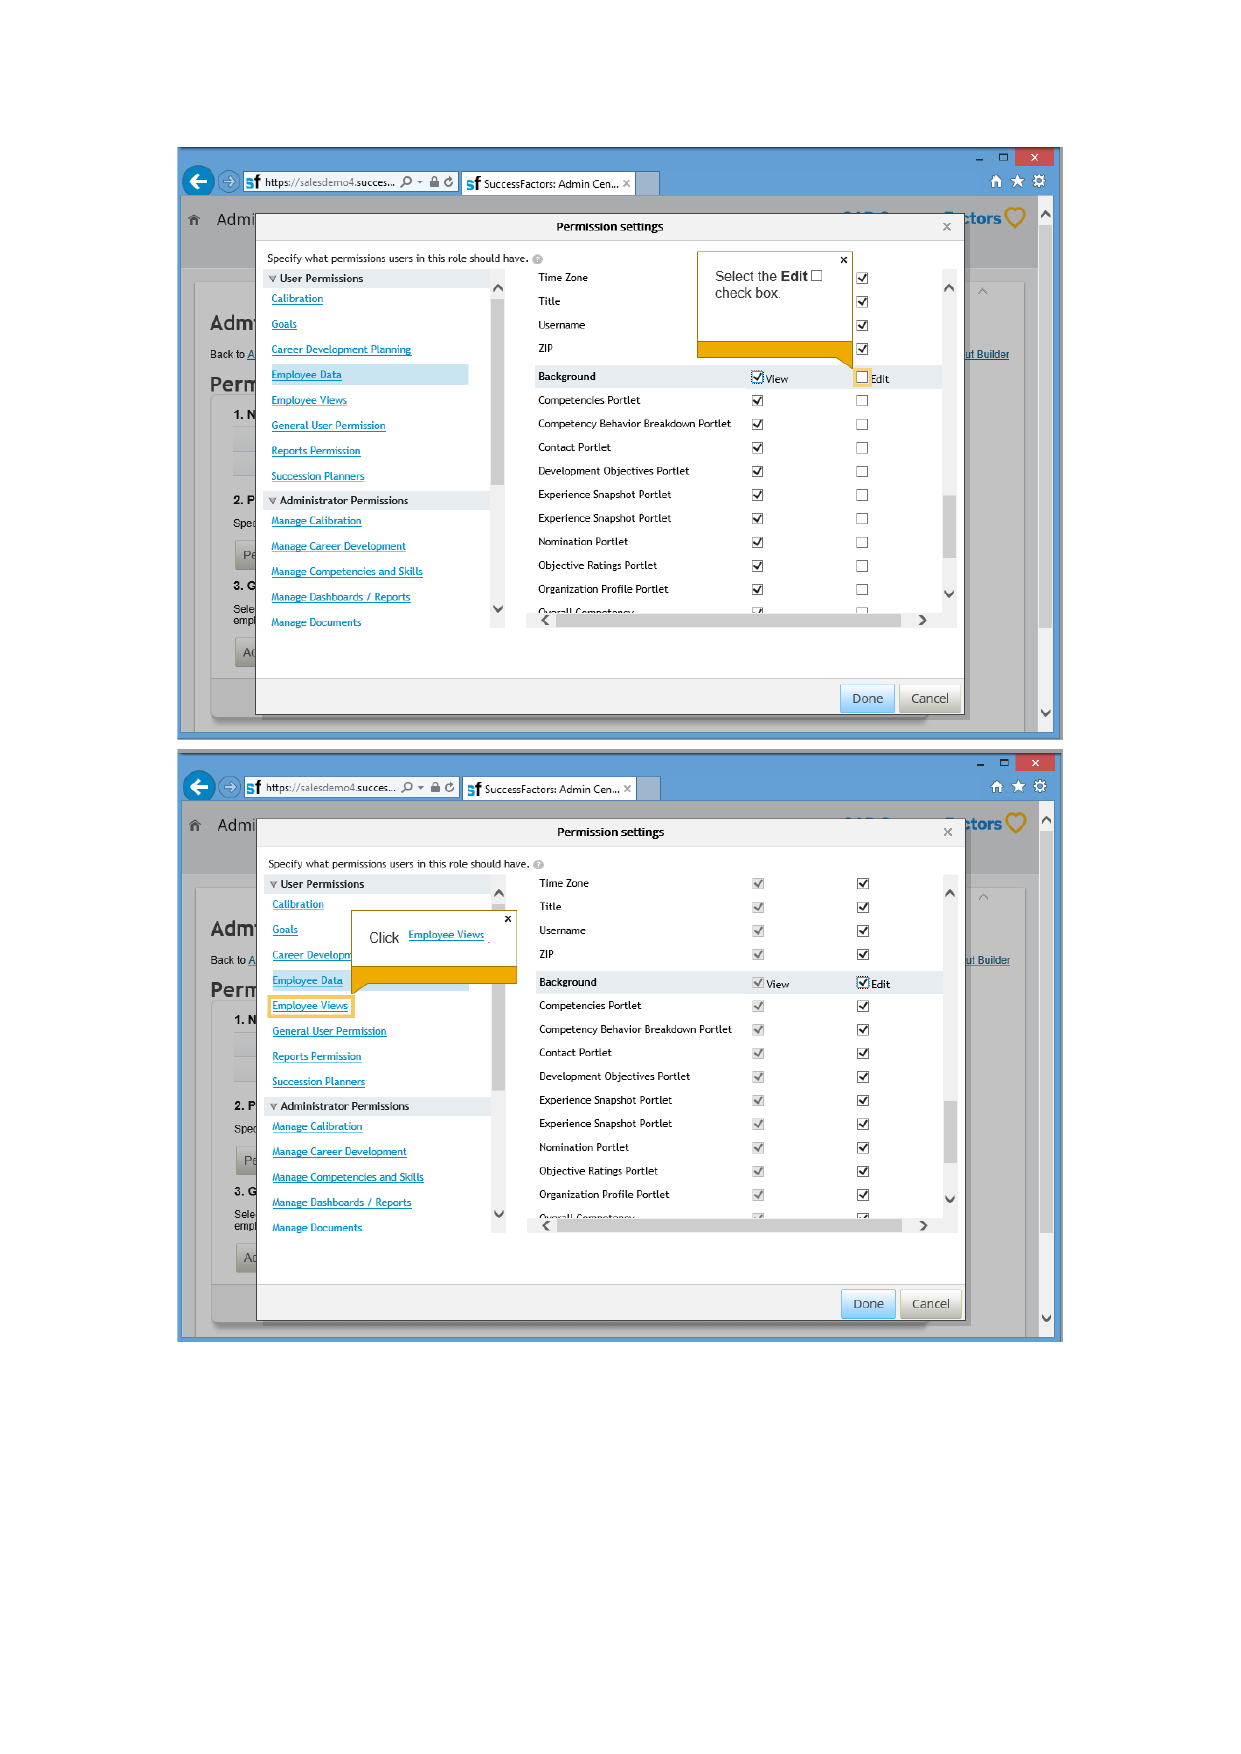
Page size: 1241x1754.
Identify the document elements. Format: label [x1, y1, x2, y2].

picture [177, 147, 1063, 740]
picture [177, 749, 1063, 1342]
